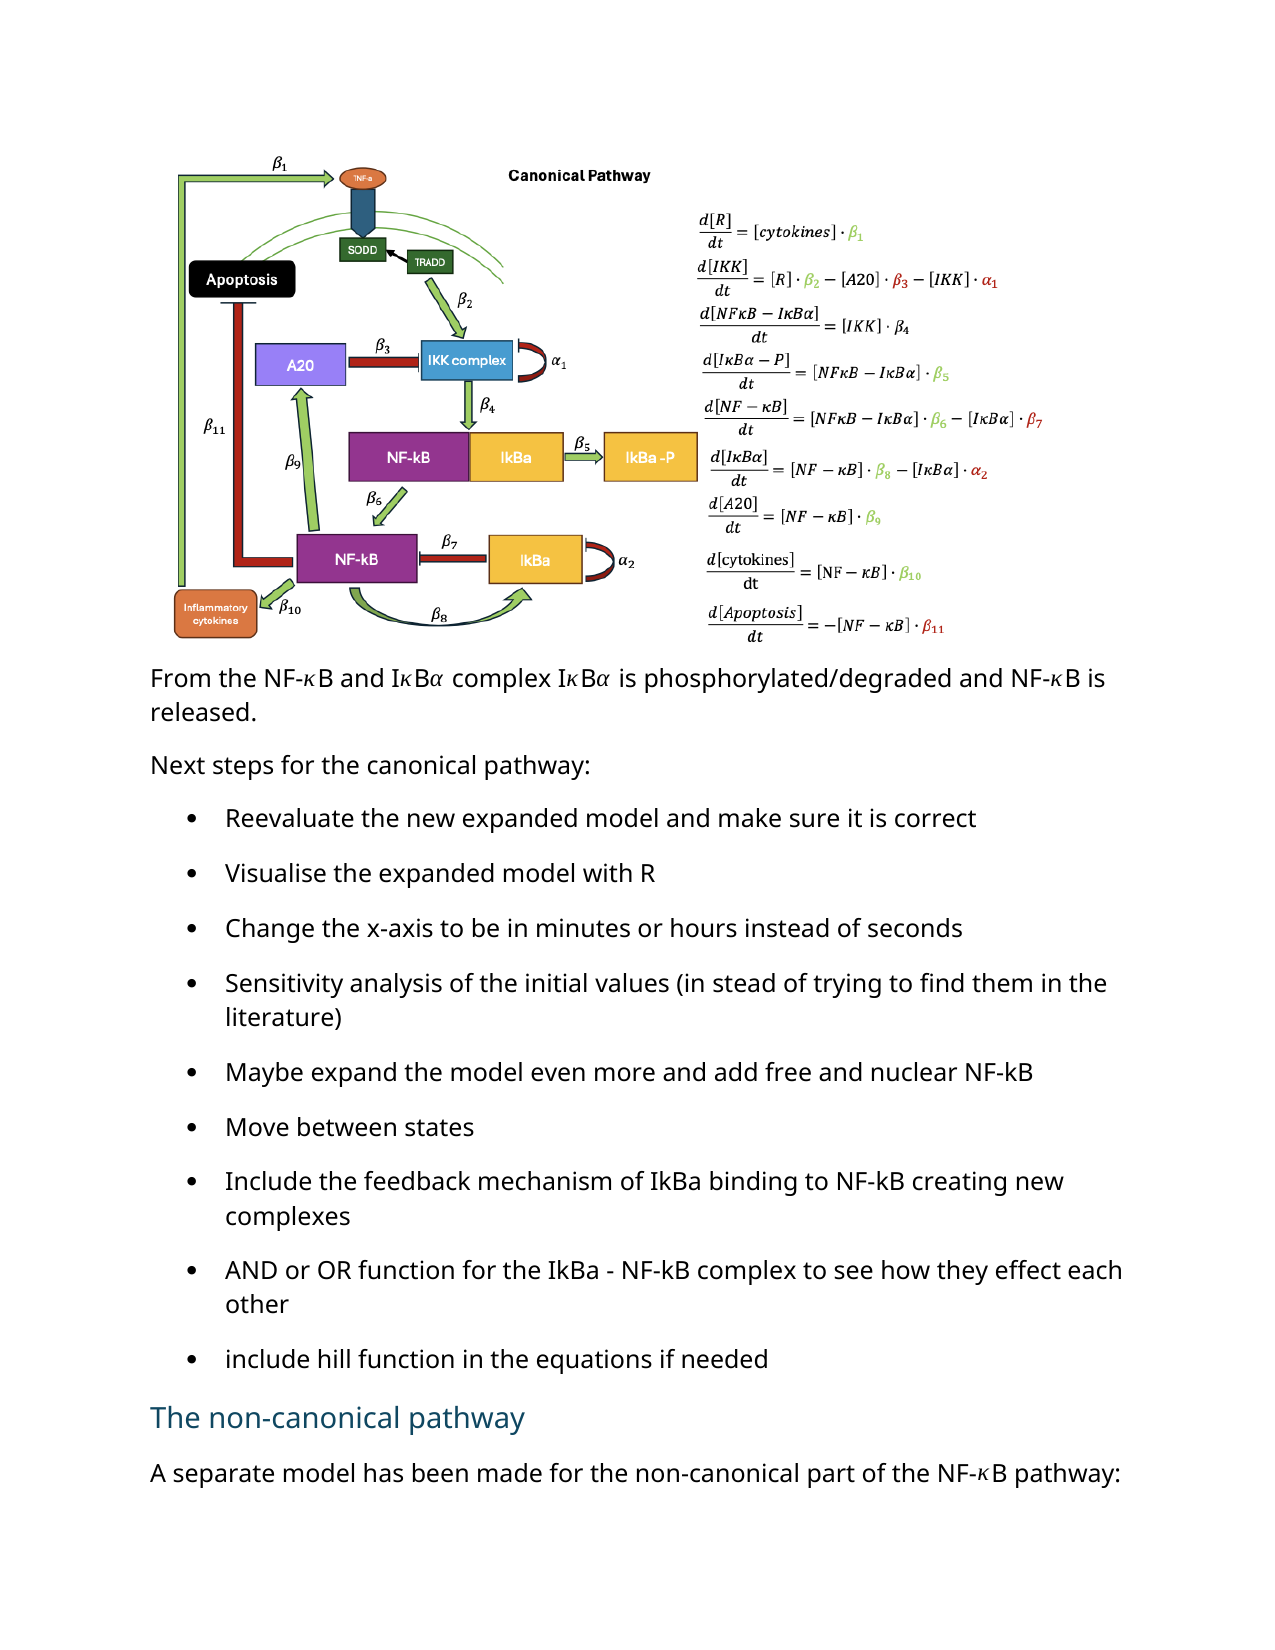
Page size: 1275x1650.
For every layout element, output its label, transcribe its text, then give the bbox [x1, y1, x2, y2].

list Reevaluate the new expanded model and make sure it is correct [187, 801, 1125, 835]
text From the NF-B and IB complex IB is phosphorylated/degraded and NF-B is released. [150, 661, 1125, 729]
list Include the feedback mechanism of IkBa binding to NF-kB creating new complexes [187, 1164, 1125, 1232]
list Maybe expand the model even more and add free and nuclear NF-kB [187, 1054, 1125, 1088]
list Change the x-axis to be in minutes or hours instead of seconds [187, 910, 1125, 944]
text A separate model has been made for the non-canonical part of the NF-B pathway: [150, 1455, 1125, 1489]
text Next steps for the canonical pathway: [150, 748, 1125, 782]
subtitle The non-canonical pathway [150, 1397, 1125, 1437]
list AND or OR function for the IkBa - NF-kB complex to see how they effect each other [187, 1253, 1125, 1321]
list include hill function in the equations if needed [187, 1342, 1125, 1376]
list Sensitivity analysis of the initial values (in stead of trying to find them in the literature) [187, 965, 1125, 1033]
list Visualise the expanded model with R [187, 856, 1125, 889]
list Move between states [187, 1109, 1125, 1143]
picture [168, 150, 1044, 643]
